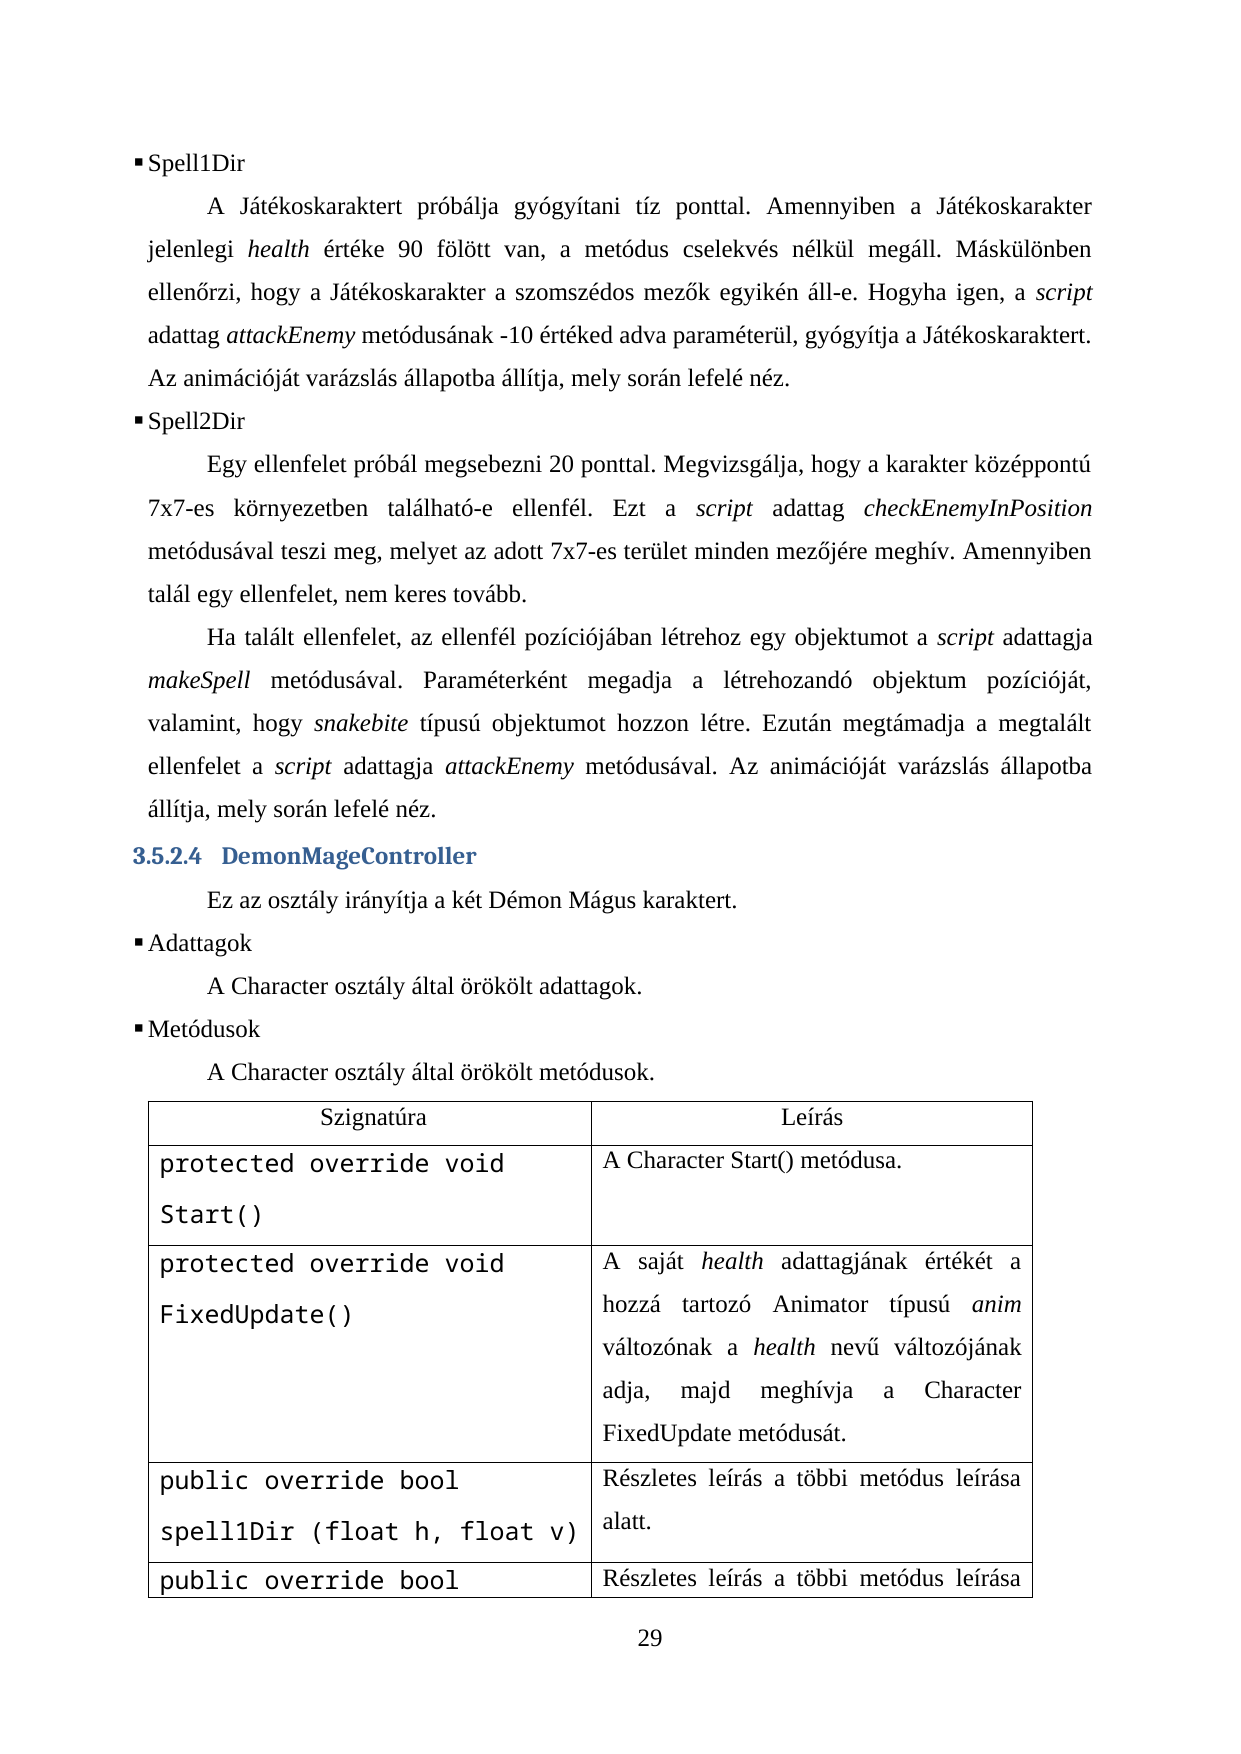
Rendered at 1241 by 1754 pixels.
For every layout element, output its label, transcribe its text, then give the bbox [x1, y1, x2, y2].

table_cell protected override void FixedUpdate() [149, 1246, 591, 1462]
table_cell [592, 1563, 1032, 1597]
table_cell protected override void Start() [149, 1146, 591, 1245]
table_cell public override bool spell1Dir (float h, float v) [149, 1463, 591, 1562]
text A Character osztály által örökölt metódusok. [148, 1057, 1093, 1086]
list Metódusok [133, 1014, 1093, 1043]
list Spell2Dir [133, 406, 1093, 435]
text Ha talált ellenfelet, az ellenfél pozíciójában létrehoz egy objektumot a script adattagja makeSpell metódusával. Paraméterként megadja a létrehozandó objektum pozícióját, valamint, hogy snakebite típusú objektumot hozzon létre. Ezután megtámadja a megtalált ellenfelet a script adattagja attackEnemy metódusával. Az animációját varázslás állapotba állítja, mely során lefelé néz. [148, 622, 1093, 823]
list Adattagok [133, 928, 1093, 957]
subtitle DemonMageController [133, 842, 1093, 871]
table_cell A Character Start() metódusa. [592, 1146, 1032, 1245]
table_header Szignatúra [149, 1102, 591, 1144]
text A Character osztály által örökölt adattagok. [148, 971, 1093, 1000]
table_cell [149, 1563, 591, 1597]
table_header Leírás [592, 1102, 1032, 1144]
text Ez az osztály irányítja a két Démon Mágus karaktert. [148, 885, 1093, 914]
table_cell A saját health adattagjának értékét a hozzá tartozó Animator típusú anim változónak a health nevű változójának adja, majd meghívja a Character FixedUpdate metódusát. [592, 1246, 1032, 1462]
list Spell1Dir [133, 148, 1093, 176]
text A Játékoskaraktert próbálja gyógyítani tíz ponttal. Amennyiben a Játékoskarakter jelenlegi health értéke 90 fölött van, a metódus cselekvés nélkül megáll. Máskülönben ellenőrzi, hogy a Játékoskarakter a szomszédos mezők egyikén áll-e. Hogyha igen, a script adattag attackEnemy metódusának -10 értéked adva paraméterül, gyógyítja a Játékoskaraktert. Az animációját varázslás állapotba állítja, mely során lefelé néz. [148, 191, 1093, 392]
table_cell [592, 1463, 1032, 1562]
text Egy ellenfelet próbál megsebezni 20 ponttal. Megvizsgálja, hogy a karakter középpontú 7x7-es környezetben található-e ellenfél. Ezt a script adattag checkEnemyInPosition metódusával teszi meg, melyet az adott 7x7-es terület minden mezőjére meghív. Amennyiben talál egy ellenfelet, nem keres tovább. [148, 449, 1093, 608]
